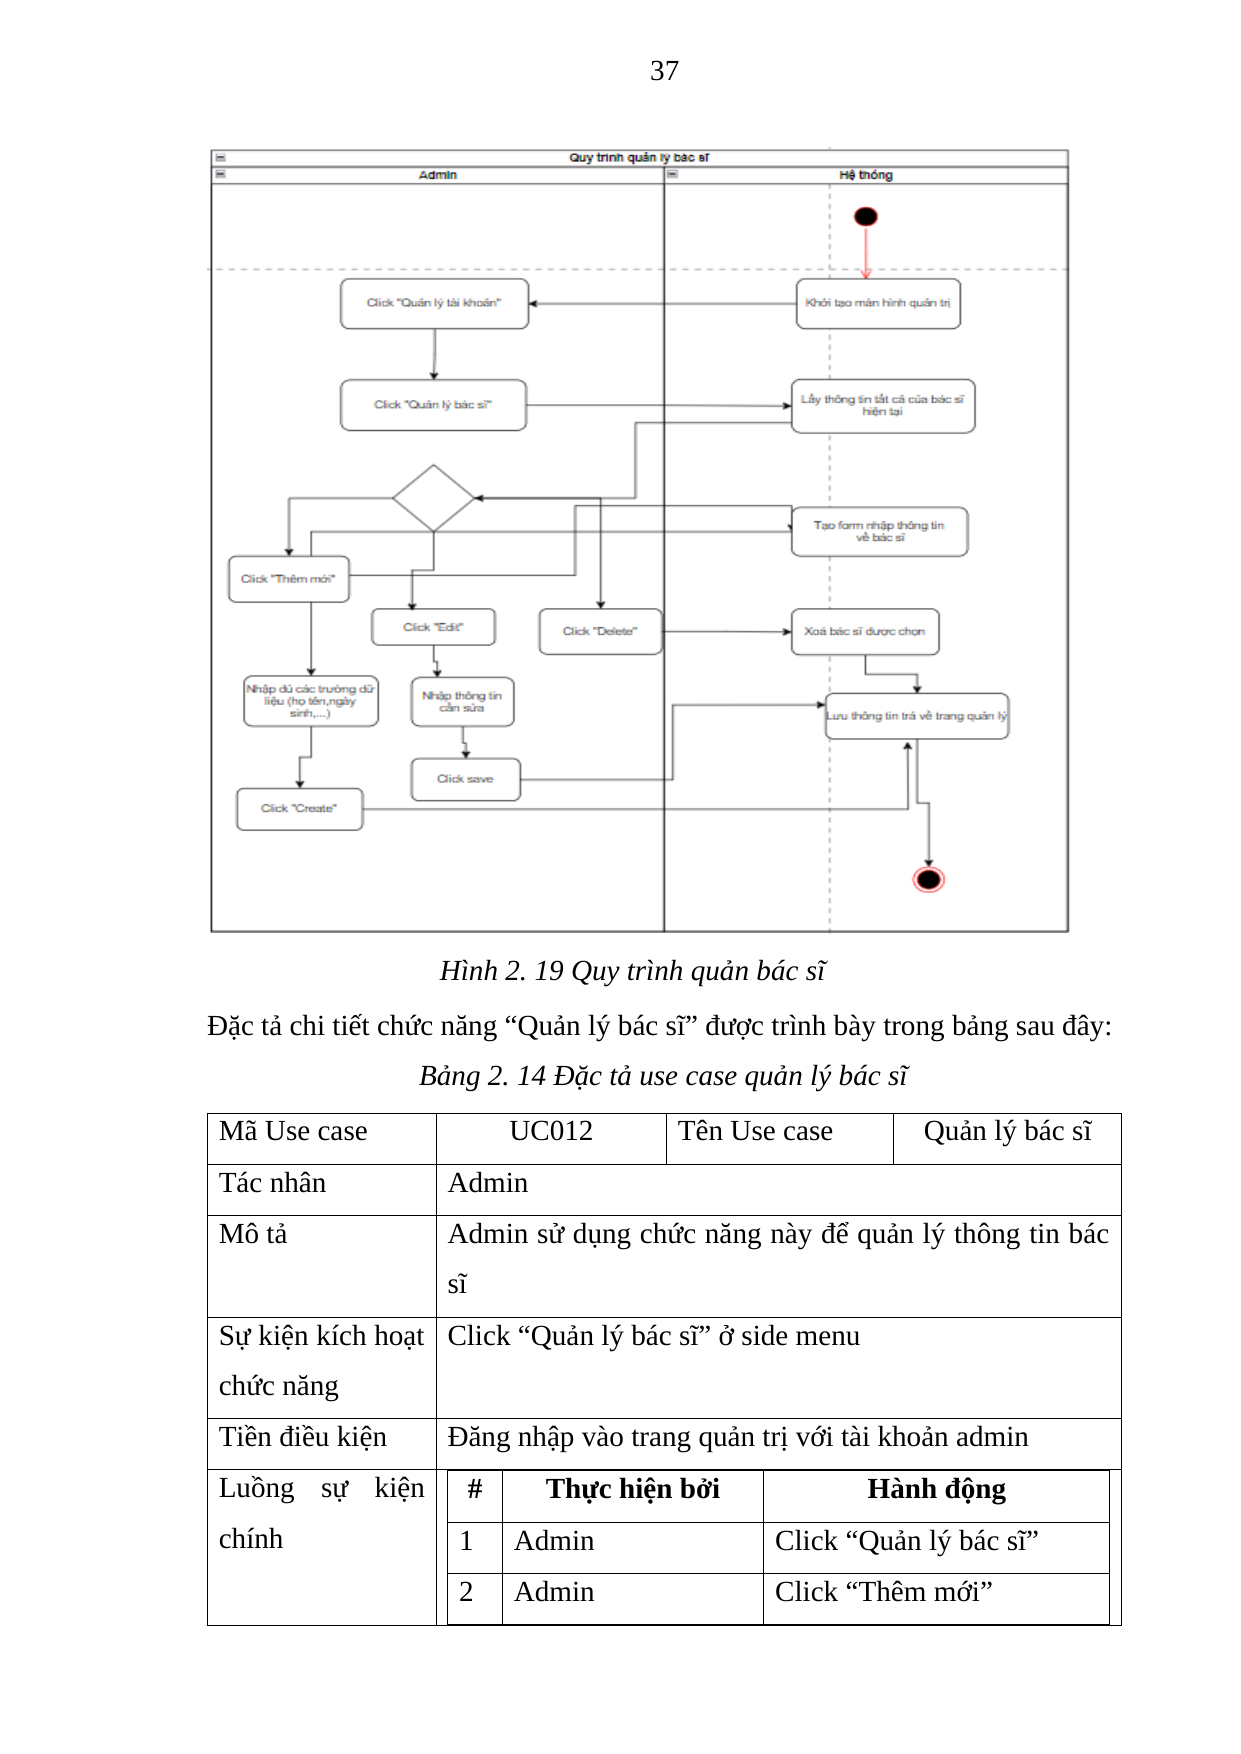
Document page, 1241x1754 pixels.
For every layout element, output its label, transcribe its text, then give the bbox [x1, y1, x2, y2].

table_cell Tiền điều kiện [208, 1419, 436, 1469]
table_cell [503, 1523, 763, 1573]
table_header Quản lý bác sĩ [894, 1114, 1121, 1164]
table_cell [764, 1523, 1109, 1573]
table_cell Admin sử dụng chức năng này để quản lý thông tin bác sĩ [437, 1216, 1121, 1317]
table_header Tên Use case [667, 1114, 893, 1164]
table_cell Tác nhân [208, 1165, 436, 1215]
table_cell [448, 1471, 502, 1522]
table_cell Sự kiện kích hoạt chức năng [208, 1318, 436, 1418]
table_cell [448, 1574, 502, 1624]
table_cell [437, 1470, 447, 1625]
table_cell [764, 1574, 1109, 1624]
table_cell [764, 1471, 1109, 1522]
table_cell Luồng sự kiện chính [208, 1470, 436, 1625]
table_cell [448, 1523, 502, 1573]
table_cell [503, 1574, 763, 1624]
table_cell Đăng nhập vào trang quản trị với tài khoản admin [437, 1419, 1121, 1469]
table_cell Admin [437, 1165, 1121, 1215]
table_cell [503, 1471, 763, 1522]
text Hình 2. 19 Quy trình quản bác sĩ [207, 953, 1122, 987]
table_header Mã Use case [208, 1114, 436, 1164]
text Bảng 2. 14 Đặc tả use case quản lý bác sĩ [207, 1058, 1122, 1092]
table_cell Mô tả [208, 1216, 436, 1317]
table_cell [1110, 1470, 1121, 1625]
text Đặc tả chi tiết chức năng “Quản lý bác sĩ” được trình bày trong bảng sau đây: [207, 1008, 1122, 1041]
picture [206, 147, 1071, 937]
table_cell Click “Quản lý bác sĩ” ở side menu [437, 1318, 1121, 1418]
table_header UC012 [437, 1114, 666, 1164]
